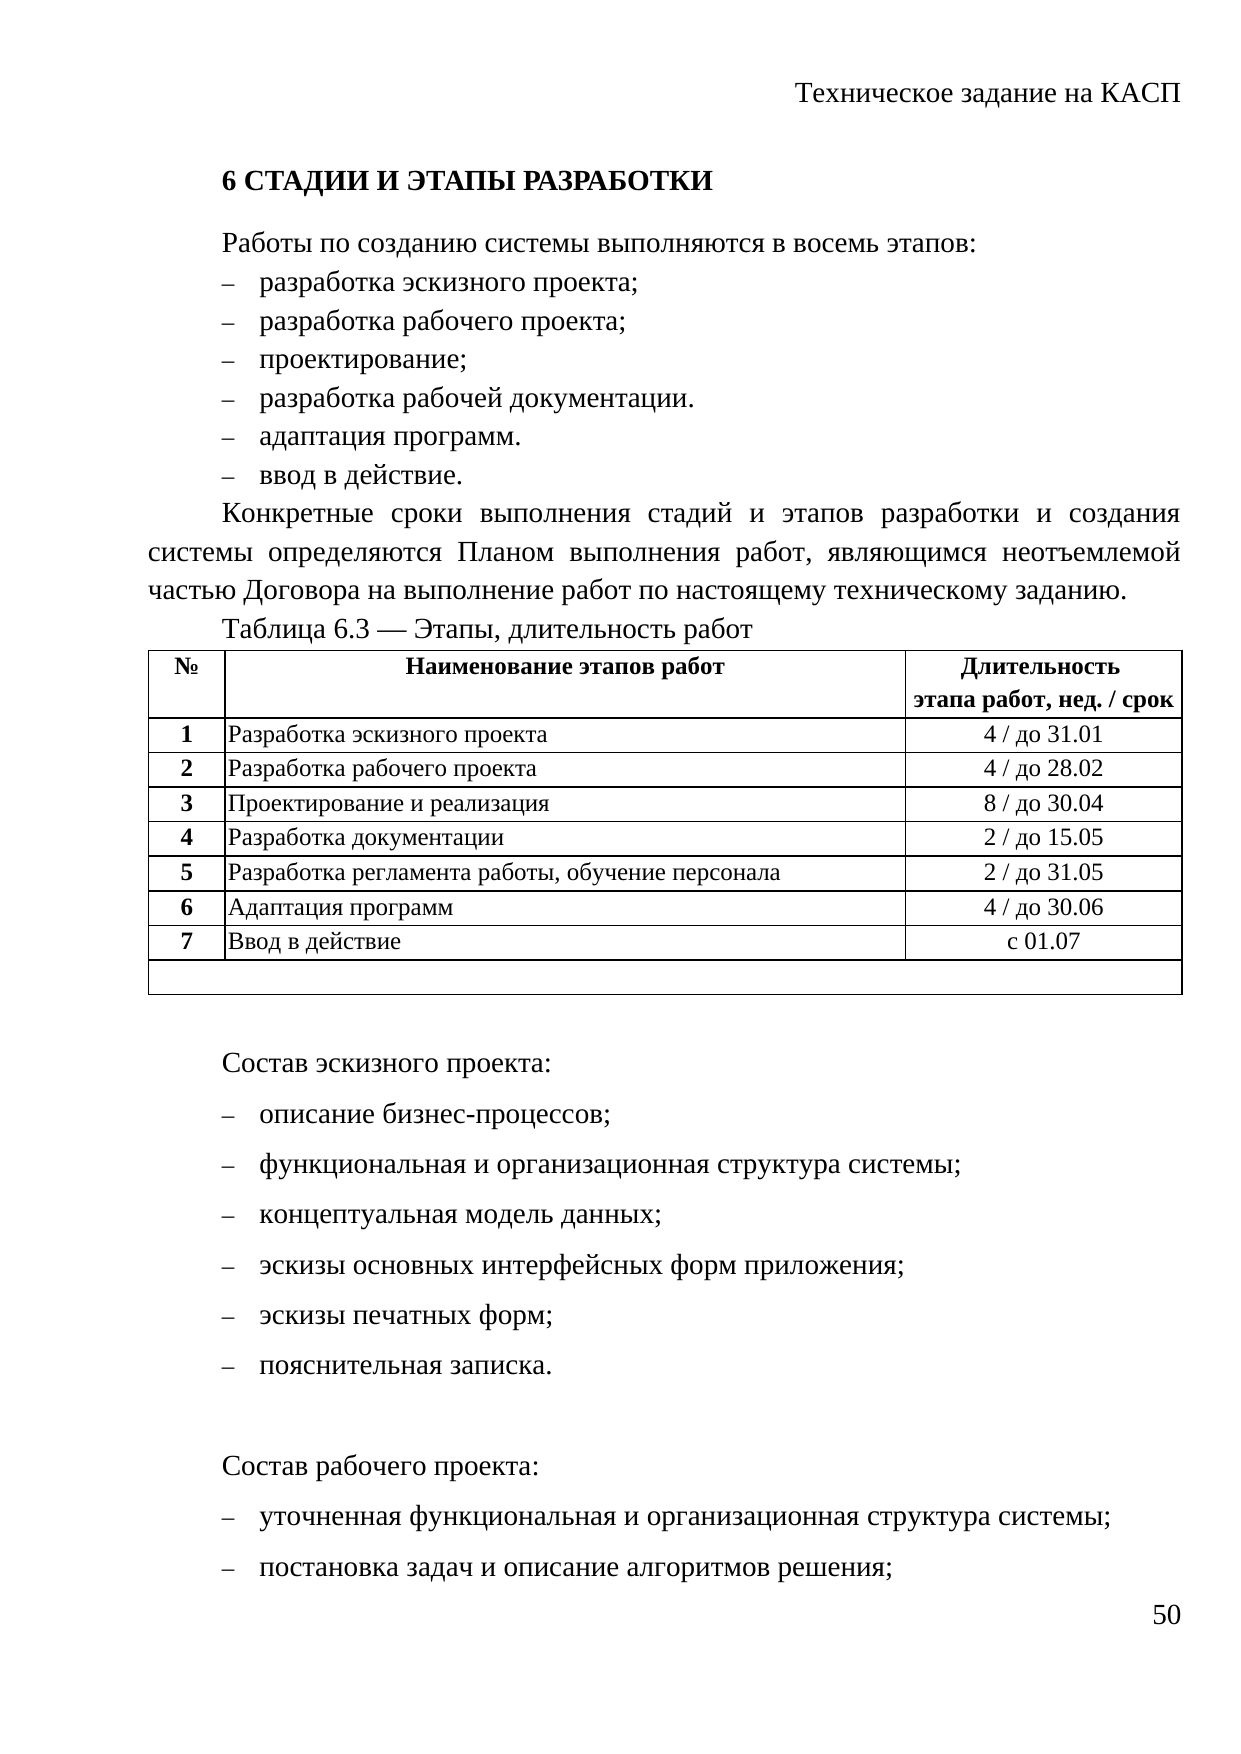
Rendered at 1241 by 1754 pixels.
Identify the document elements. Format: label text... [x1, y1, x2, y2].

text описание бизнес-процессов; [148, 1096, 1181, 1129]
table_cell 3 [149, 788, 224, 821]
table_cell 6 [149, 892, 224, 924]
text ввод в действие. [148, 457, 1181, 490]
table_cell Разработка документации [226, 822, 905, 855]
text эскизы основных интерфейсных форм приложения; [148, 1247, 1181, 1280]
text Состав рабочего проекта: [148, 1448, 1181, 1482]
text эскизы печатных форм; [148, 1297, 1181, 1331]
text пояснительная записка. [148, 1347, 1181, 1381]
table_cell Адаптация программ [226, 892, 905, 924]
table_cell 5 [149, 857, 224, 890]
subtitle СТАДИИ И ЭТАПЫ РАЗРАБОТКИ [148, 163, 1181, 196]
text разработка рабочей документации. [148, 380, 1181, 413]
table_cell Проектирование и реализация [226, 788, 905, 821]
table_header № [149, 651, 224, 717]
text разработка рабочего проекта; [148, 303, 1181, 336]
text уточненная функциональная и организационная структура системы; [148, 1498, 1181, 1532]
table_cell 7 [149, 926, 224, 959]
table_cell 8 / до 30.04 [906, 788, 1181, 821]
text адаптация программ. [148, 418, 1181, 452]
table_cell Ввод в действие [226, 926, 905, 959]
table_cell Разработка рабочего проекта [226, 753, 905, 786]
text Конкретные сроки выполнения стадий и этапов разработки и создания системы определяются Планом выполнения работ, являющимся неотъемлемой частью Договора на выполнение работ по настоящему техническому заданию. [148, 495, 1181, 606]
text разработка эскизного проекта; [148, 264, 1181, 298]
text постановка задач и описание алгоритмов решения; [148, 1549, 1181, 1582]
table_cell [149, 961, 1181, 994]
table_cell 4 / до 30.06 [906, 892, 1181, 924]
text Работы по созданию системы выполняются в восемь этапов: [148, 226, 1181, 259]
text проектирование; [148, 341, 1181, 375]
text Состав эскизного проекта: [148, 1046, 1181, 1079]
table_cell Разработка регламента работы, обучение персонала [226, 857, 905, 890]
table_header Длительность этапа работ, нед. / срок [906, 651, 1181, 717]
table_cell 4 / до 31.01 [906, 719, 1181, 752]
table_cell с 01.07 [906, 926, 1181, 959]
table_cell 2 / до 31.05 [906, 857, 1181, 890]
table_cell 4 / до 28.02 [906, 753, 1181, 786]
table_cell 2 [149, 753, 224, 786]
table_cell 1 [149, 719, 224, 752]
table_cell 2 / до 15.05 [906, 822, 1181, 855]
table_cell 4 [149, 822, 224, 855]
table_cell Разработка эскизного проекта [226, 719, 905, 752]
text функциональная и организационная структура системы; [148, 1146, 1181, 1180]
text концептуальная модель данных; [148, 1197, 1181, 1230]
table_header Наименование этапов работ [226, 651, 905, 717]
